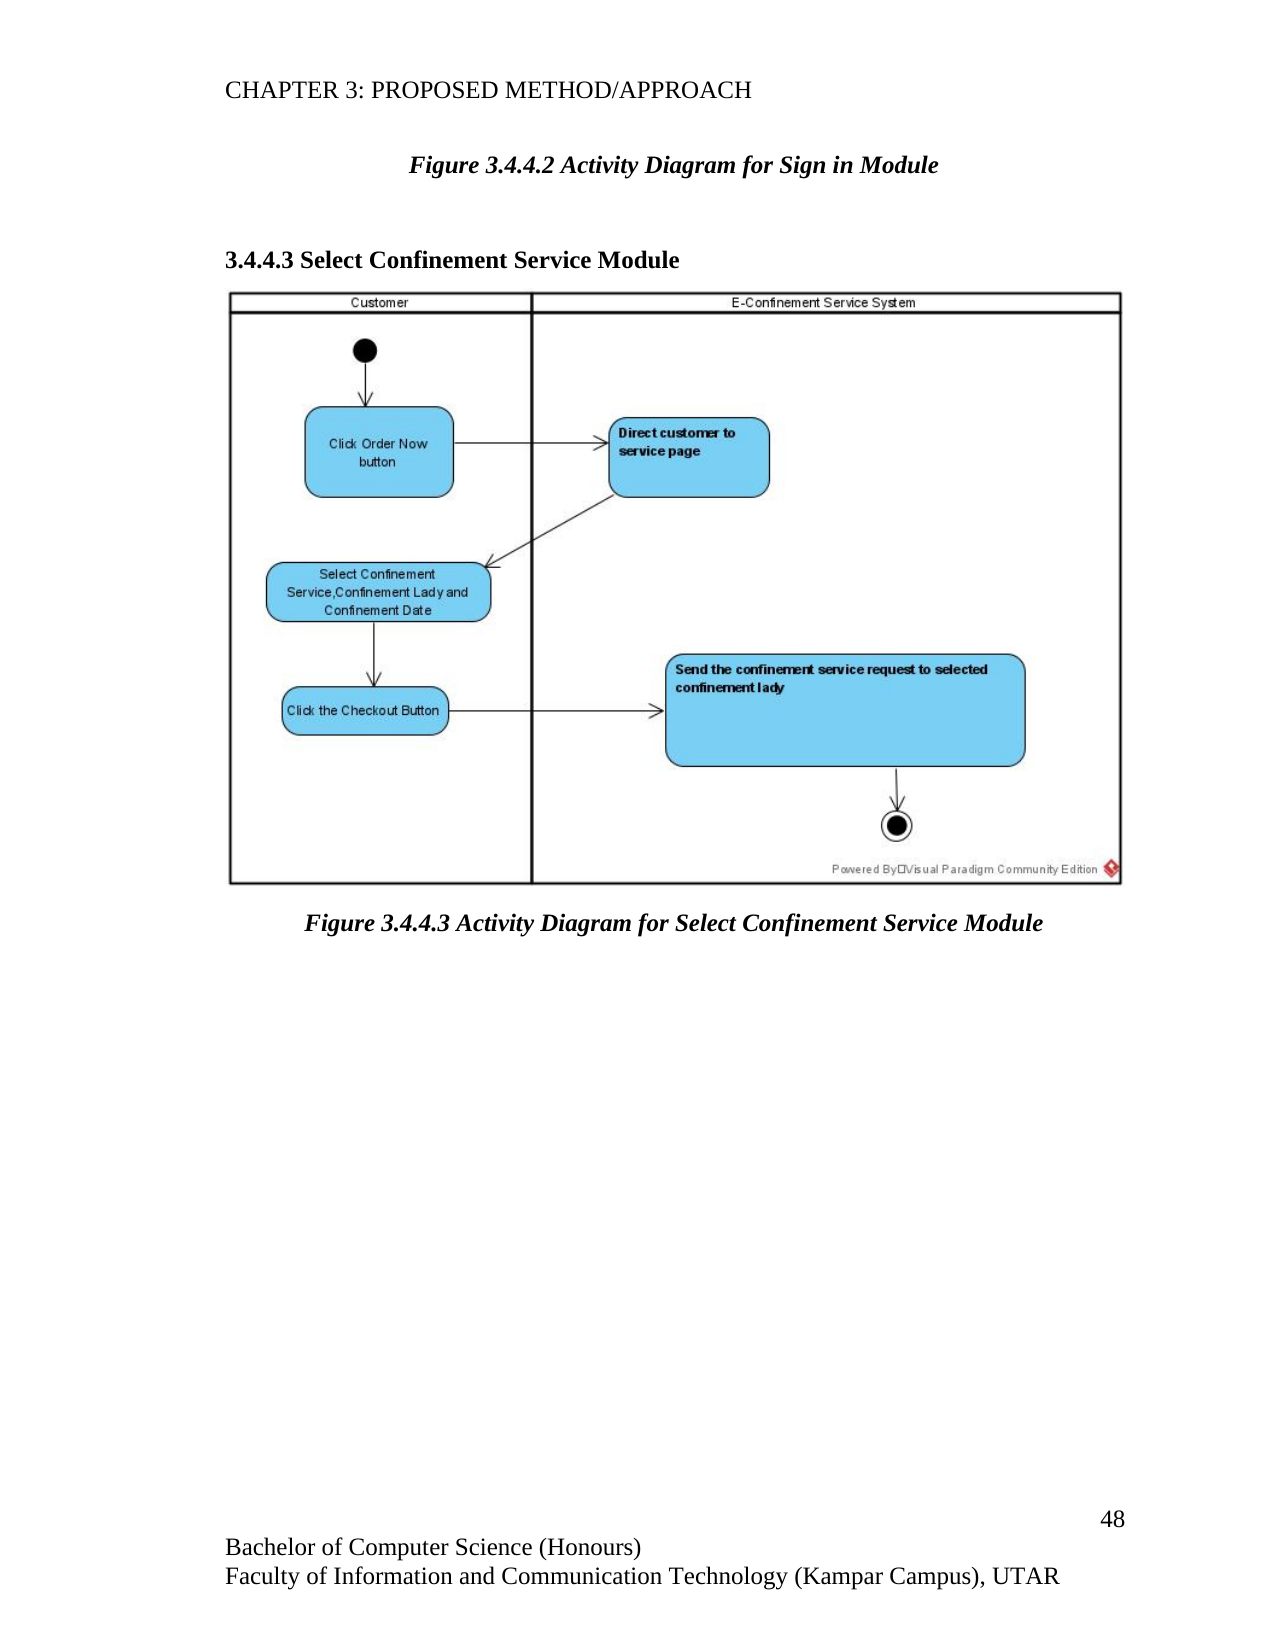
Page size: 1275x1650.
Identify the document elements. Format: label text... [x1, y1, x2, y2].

text Figure 3.4.4.2 Activity Diagram for Sign in Module [225, 150, 1125, 179]
picture [225, 288, 1125, 889]
subtitle 3.4.4.3 Select Confinement Service Module [225, 245, 1125, 274]
text Figure 3.4.4.3 Activity Diagram for Select Confinement Service Module [225, 908, 1125, 937]
